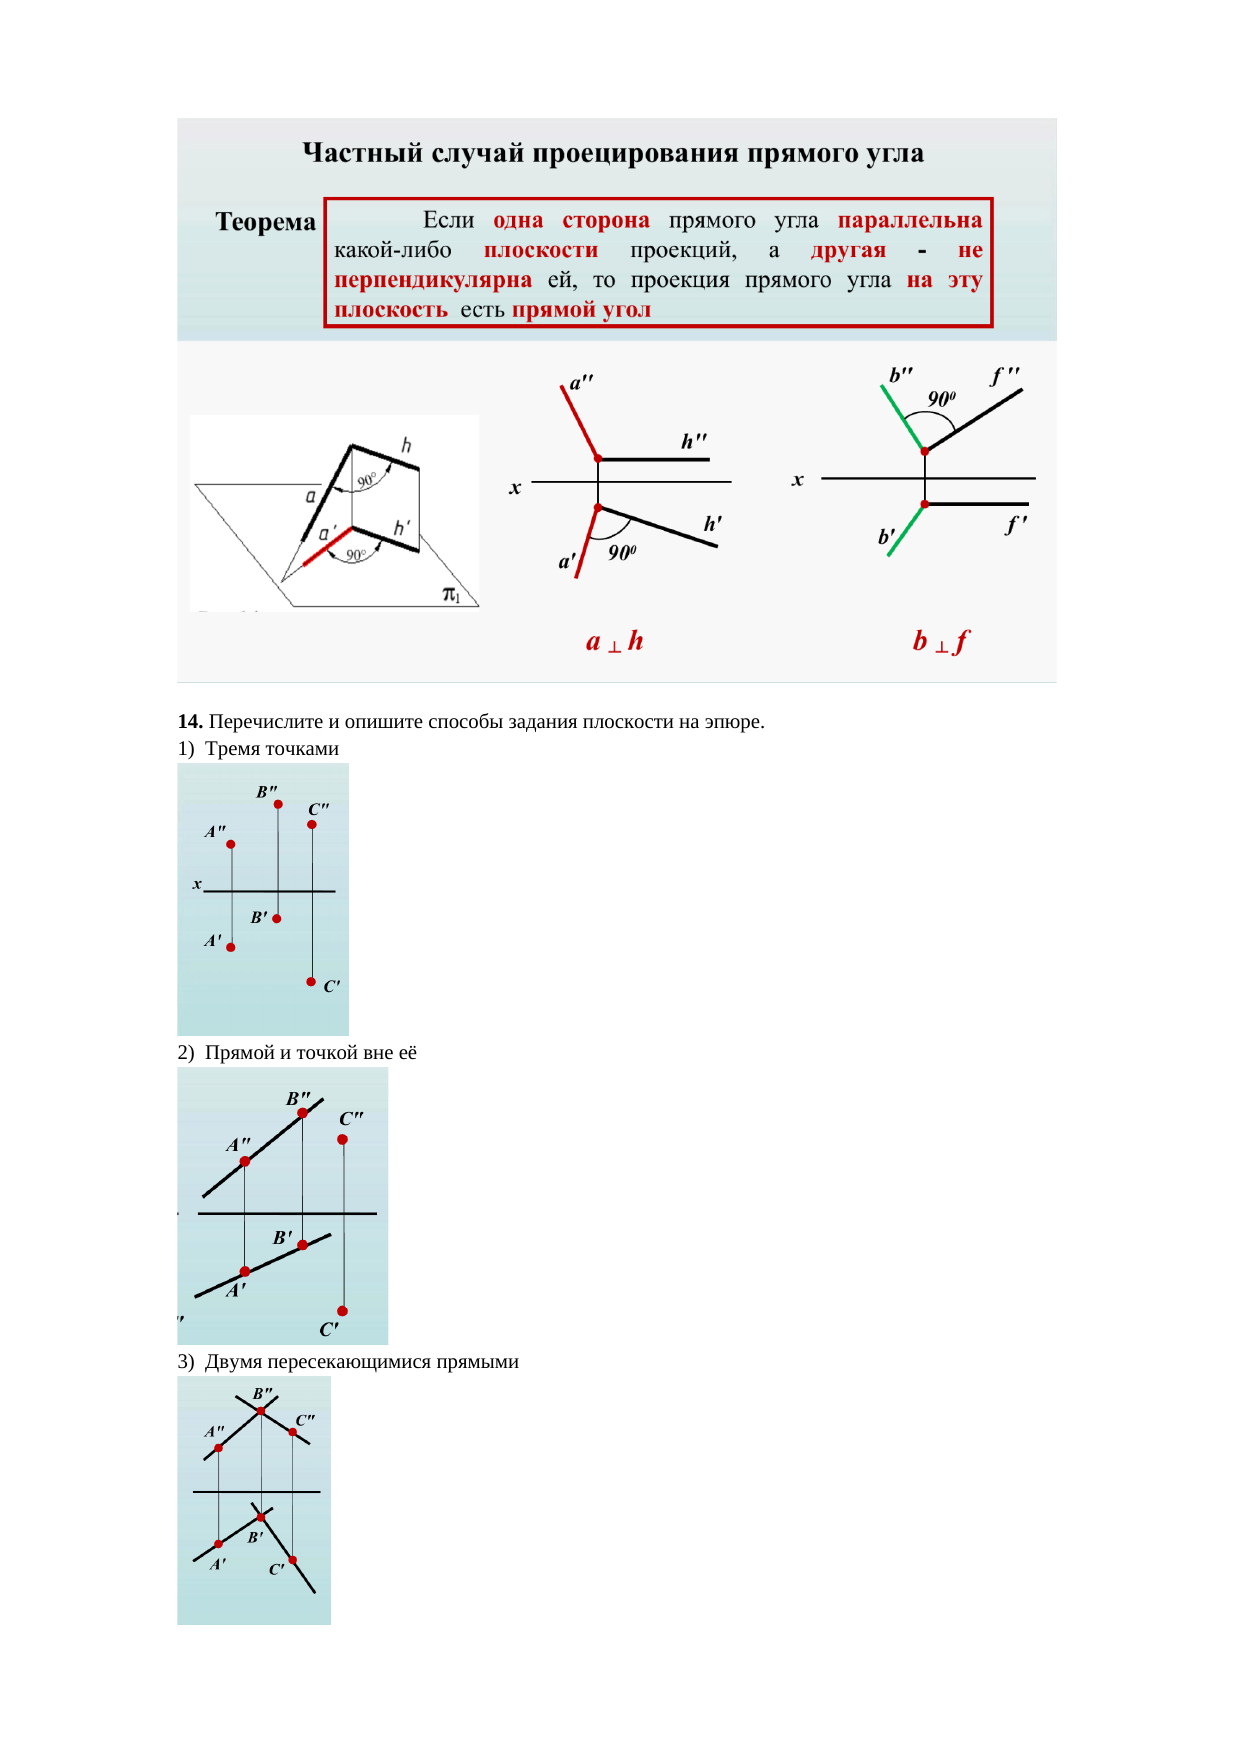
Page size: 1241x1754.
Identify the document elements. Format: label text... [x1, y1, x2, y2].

text 14. Перечислите и опишите способы задания плоскости на эпюре. [177, 709, 1152, 733]
picture [177, 1067, 389, 1345]
text 3) Двумя пересекающимися прямыми [177, 1349, 1152, 1373]
picture [177, 763, 349, 1036]
text 2) Прямой и точкой вне её [177, 1039, 1152, 1064]
picture [177, 1376, 331, 1625]
picture [177, 118, 1057, 683]
text 1) Тремя точками [177, 736, 1152, 760]
